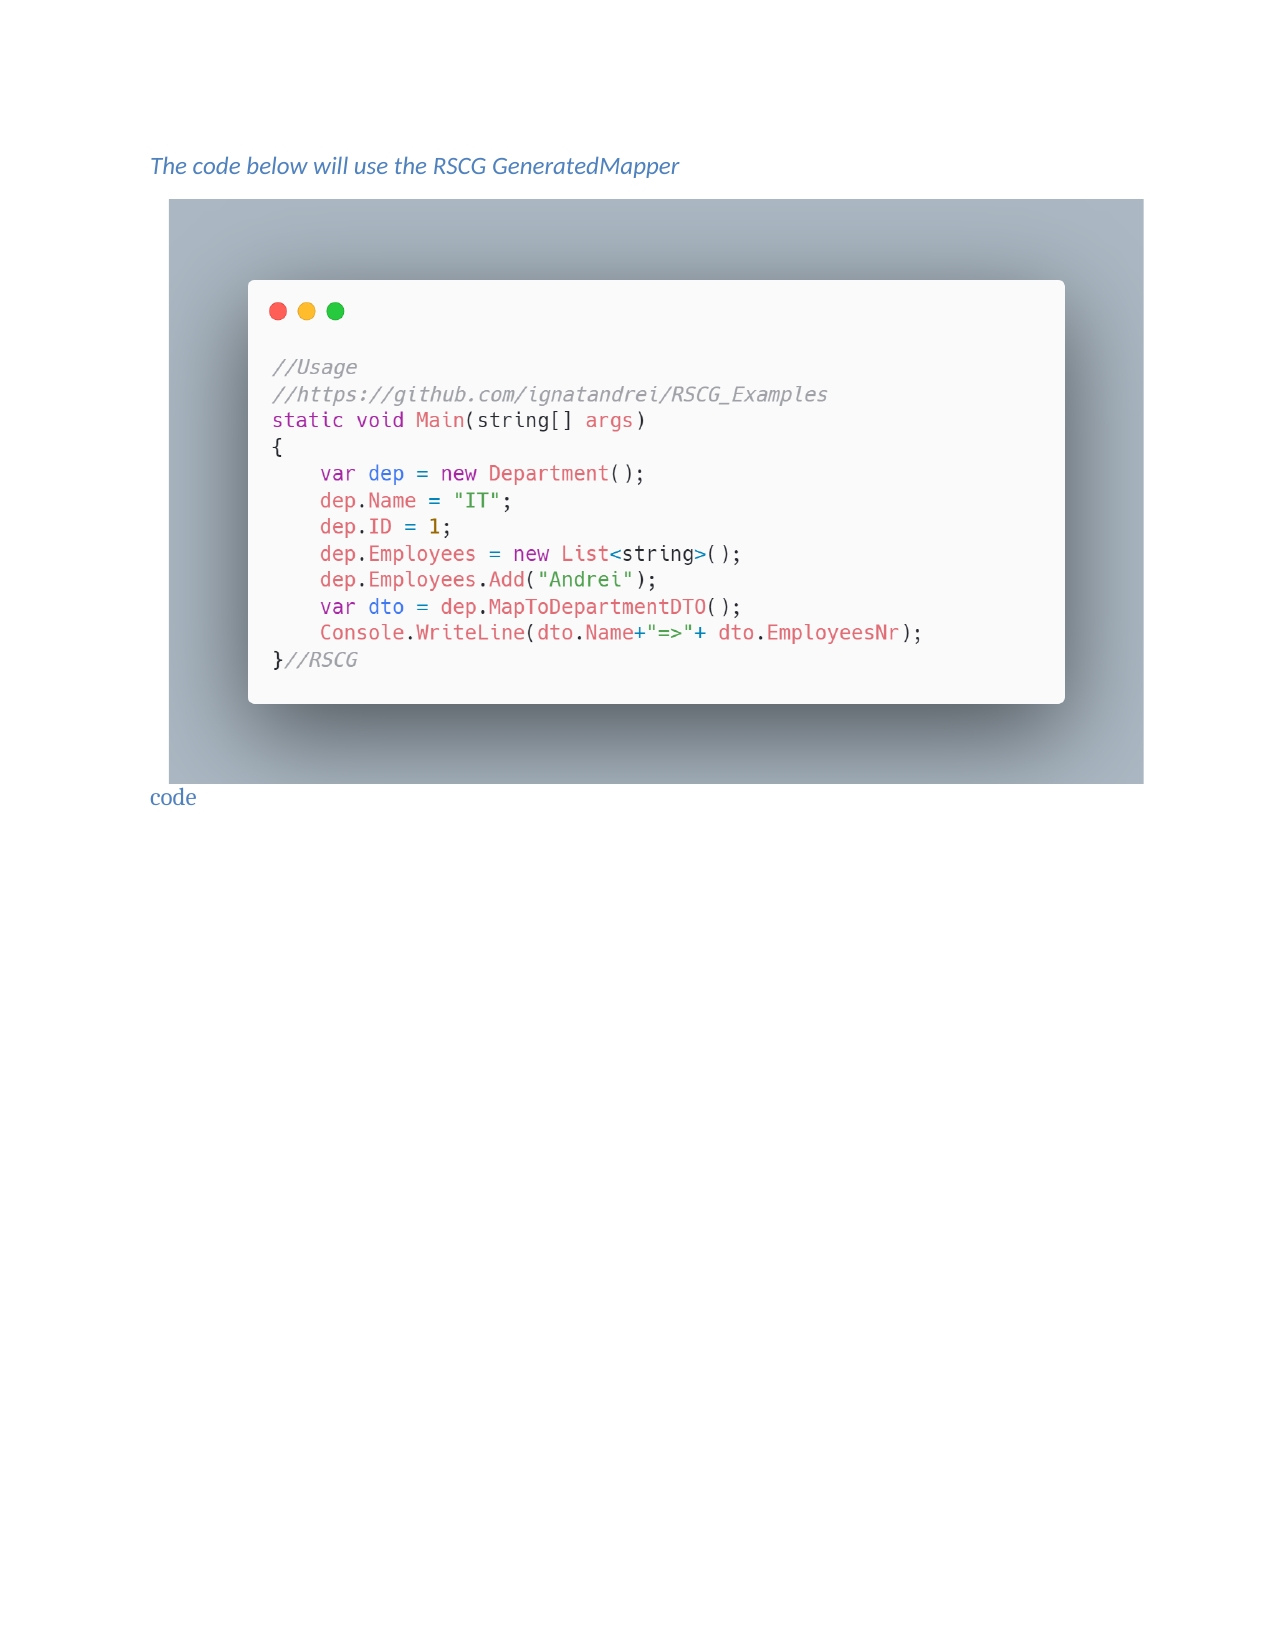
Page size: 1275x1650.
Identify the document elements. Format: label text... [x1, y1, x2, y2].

picture [168, 199, 1144, 784]
subtitle The code below will use the RSCG GeneratedMapper [150, 150, 1125, 181]
